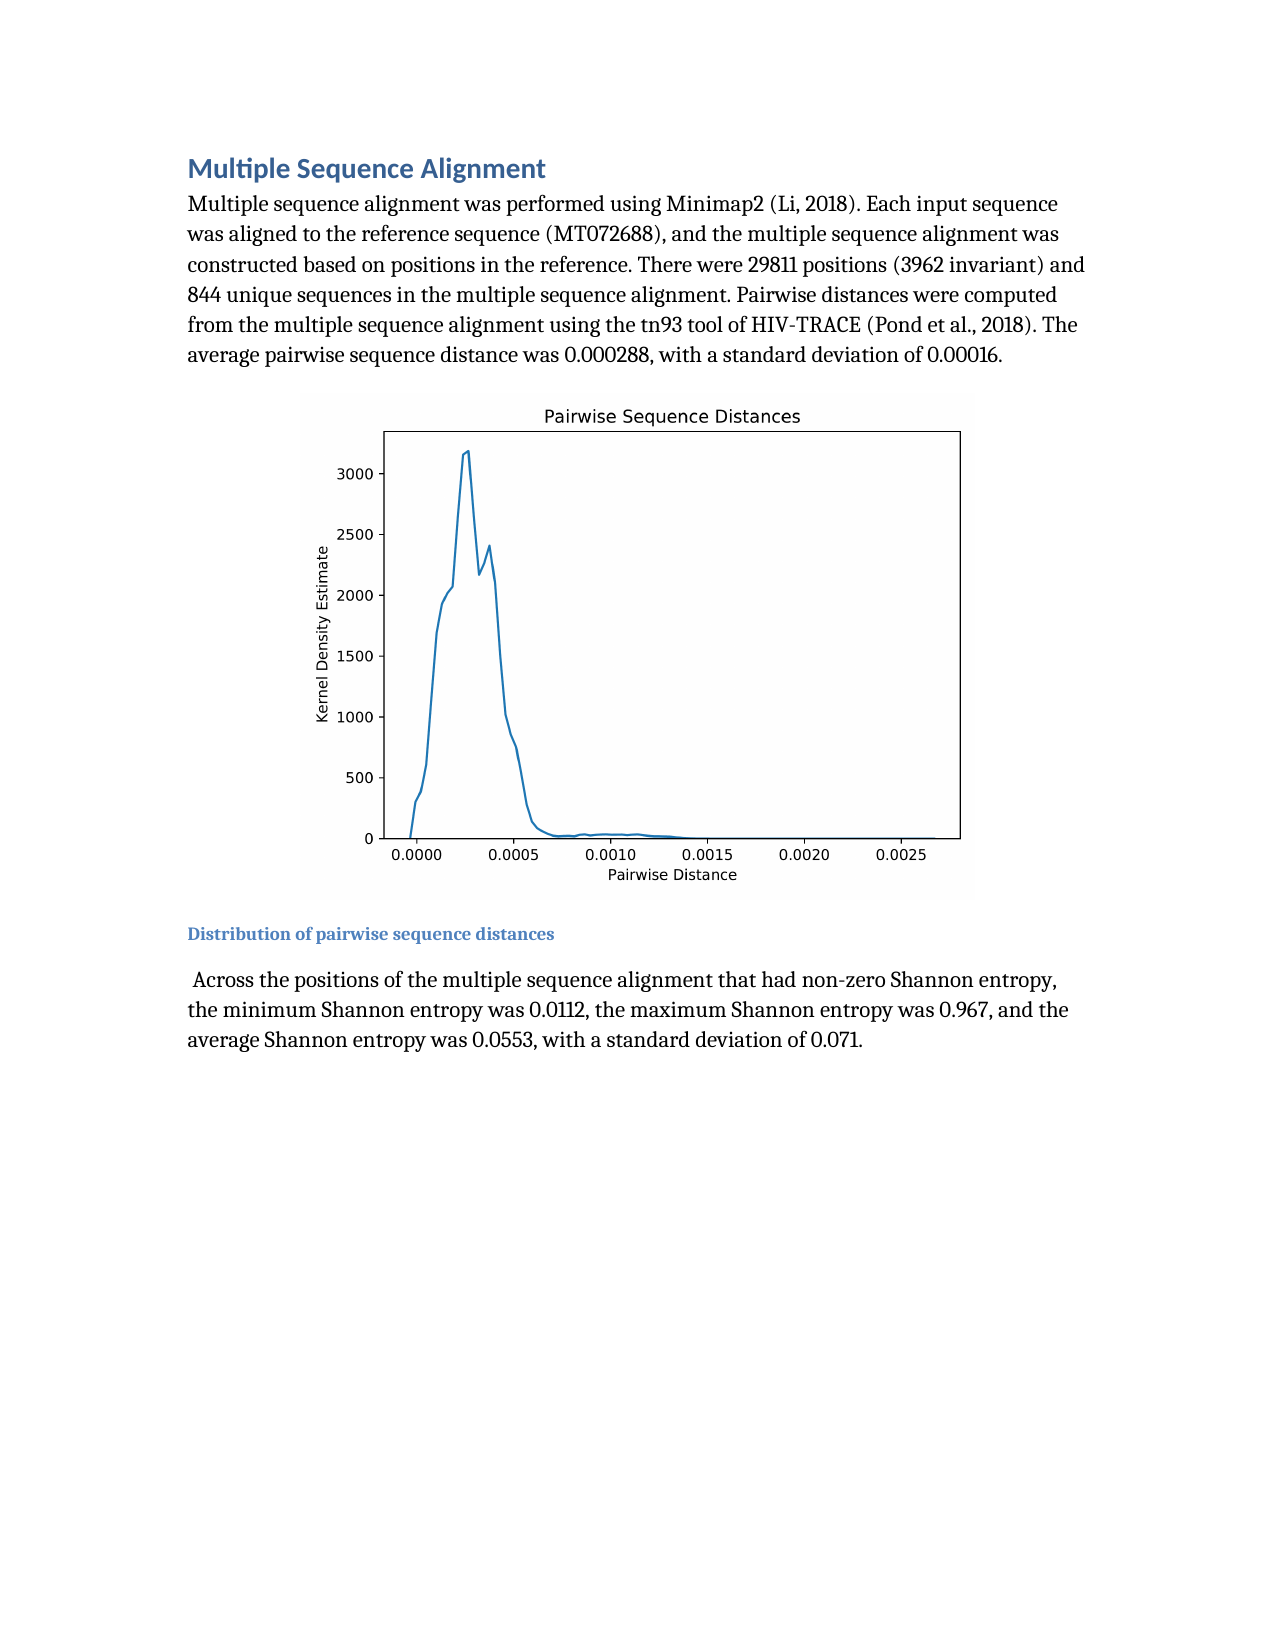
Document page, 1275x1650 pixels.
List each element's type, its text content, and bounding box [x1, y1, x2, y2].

subtitle Multiple Sequence Alignment [187, 150, 1087, 186]
text Distribution of pairwise sequence distances [187, 924, 1087, 946]
picture [300, 393, 976, 900]
text Across the positions of the multiple sequence alignment that had non-zero Shannon entropy, the minimum Shannon entropy was 0.0112, the maximum Shannon entropy was 0.967, and the average Shannon entropy was 0.0553, with a standard deviation of 0.071. [187, 966, 1087, 1053]
text Multiple sequence alignment was performed using Minimap2 (Li, 2018). Each input sequence was aligned to the reference sequence (MT072688), and the multiple sequence alignment was constructed based on positions in the reference. There were 29811 positions (3962 invariant) and 844 unique sequences in the multiple sequence alignment. Pairwise distances were computed from the multiple sequence alignment using the tn93 tool of HIV-TRACE (Pond et al., 2018). The average pairwise sequence distance was 0.000288, with a standard deviation of 0.00016. [187, 191, 1087, 368]
